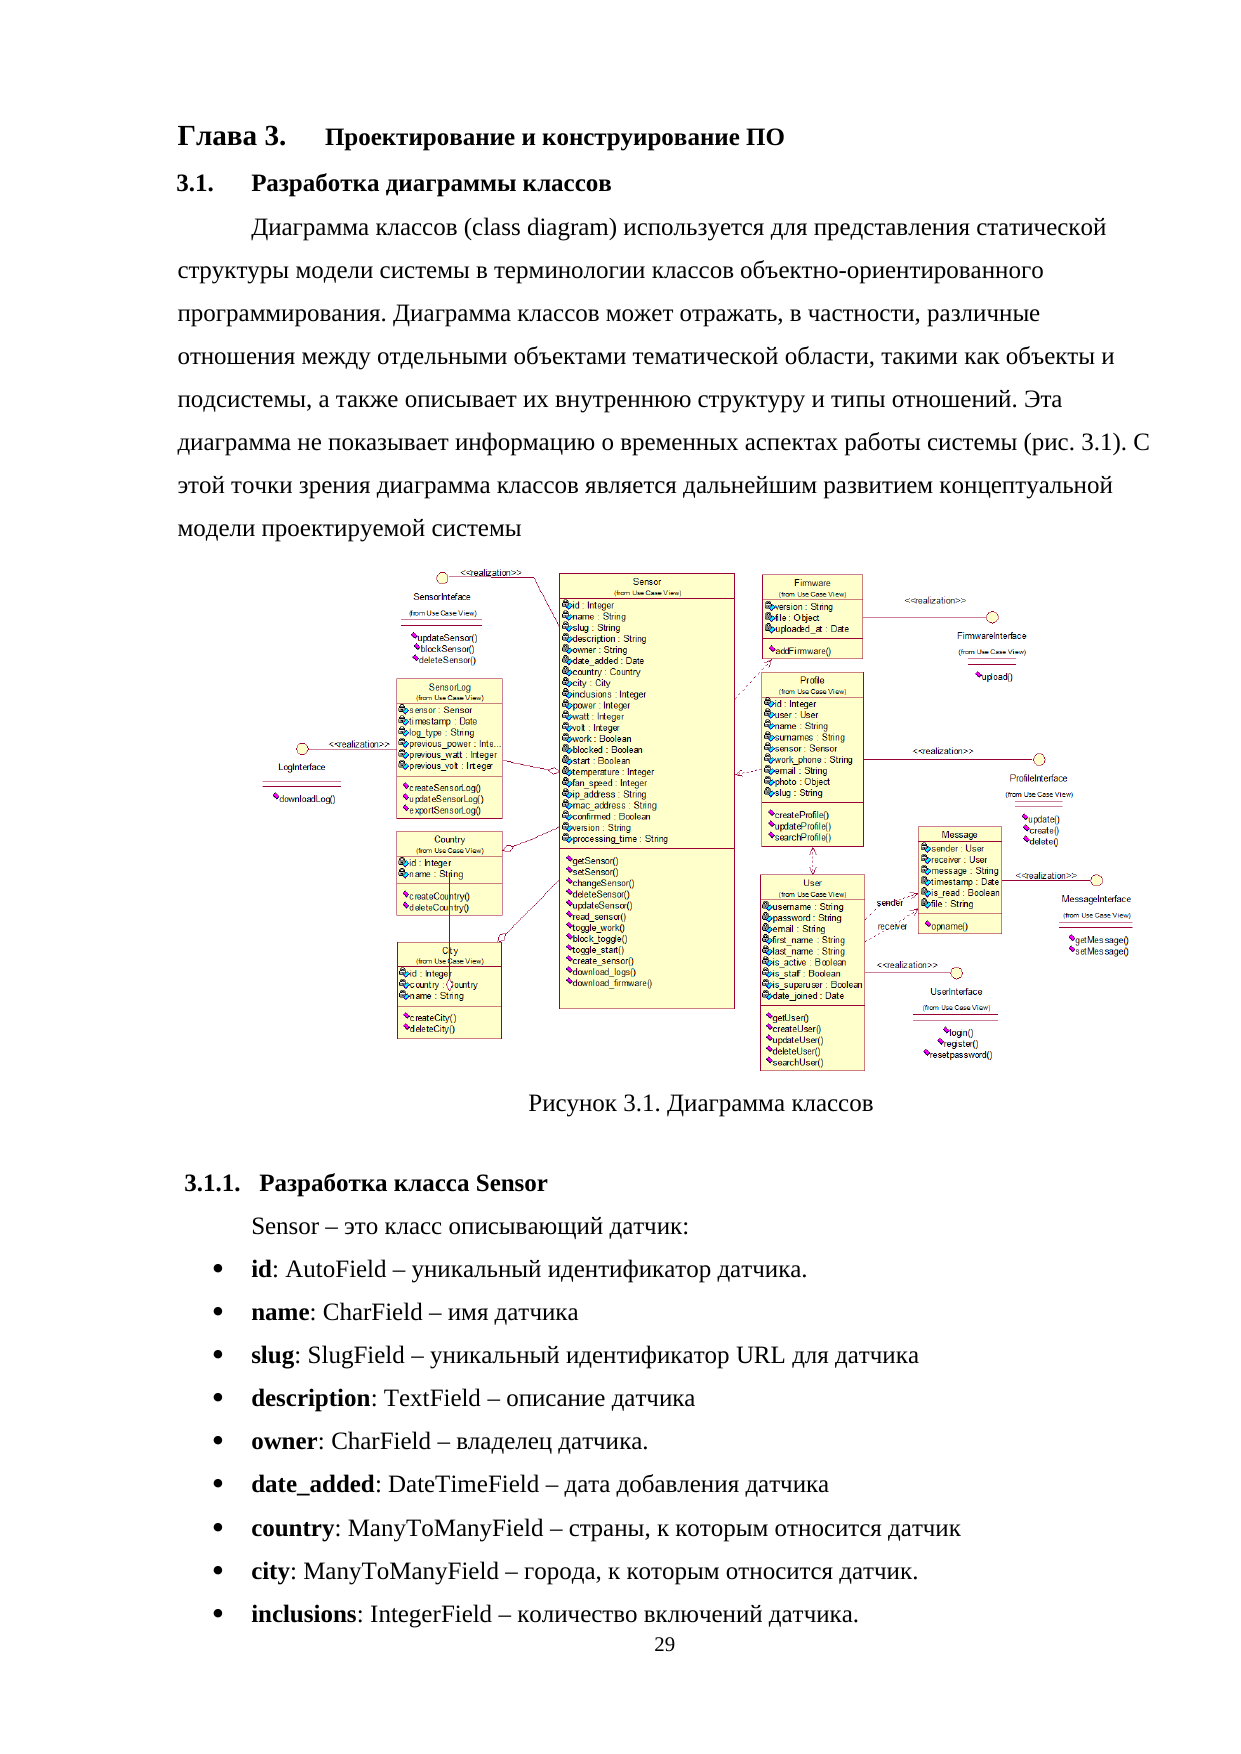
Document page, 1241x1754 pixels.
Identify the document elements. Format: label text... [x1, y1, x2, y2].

list country: ManyToManyField – страны, к которым относится датчик [213, 1513, 1152, 1541]
subtitle Проектирование и конструирование ПО [177, 118, 1152, 152]
text Sensor – это класс описывающий датчик: [177, 1211, 1152, 1239]
list Рисунок 3.1. Диаграмма классов [177, 1088, 1152, 1117]
text Диаграмма классов (class diagram) используется для представления статической структуры модели системы в терминологии классов объектно-ориентированного программирования. Диаграмма классов может отражать, в частности, различные отношения между отдельными объектами тематической области, такими как объекты и подсистемы, а также описывает их внутреннюю структуру и типы отношений. Эта диаграмма не показывает информацию о временных аспектах работы системы (рис. 3.1). С этой точки зрения диаграмма классов является дальнейшим развитием концептуальной модели проектируемой системы [177, 212, 1152, 542]
list description: TextField – описание датчика [213, 1383, 1152, 1412]
list inclusions: IntegerField – количество включений датчика. [213, 1599, 1152, 1628]
list date_added: DateTimeField – дата добавления датчика [213, 1469, 1152, 1498]
list name: CharField – имя датчика [213, 1297, 1152, 1326]
picture [262, 556, 1140, 1077]
list city: ManyToManyField – города, к которым относится датчик. [213, 1556, 1152, 1584]
list slug: SlugField – уникальный идентификатор URL для датчика [213, 1340, 1152, 1369]
subtitle Разработка диаграммы классов [176, 168, 1152, 197]
subtitle Разработка класса Sensor [184, 1168, 1152, 1196]
list id: AutoField – уникальный идентификатор датчика. [213, 1254, 1152, 1283]
list owner: CharField – владелец датчика. [213, 1426, 1152, 1455]
